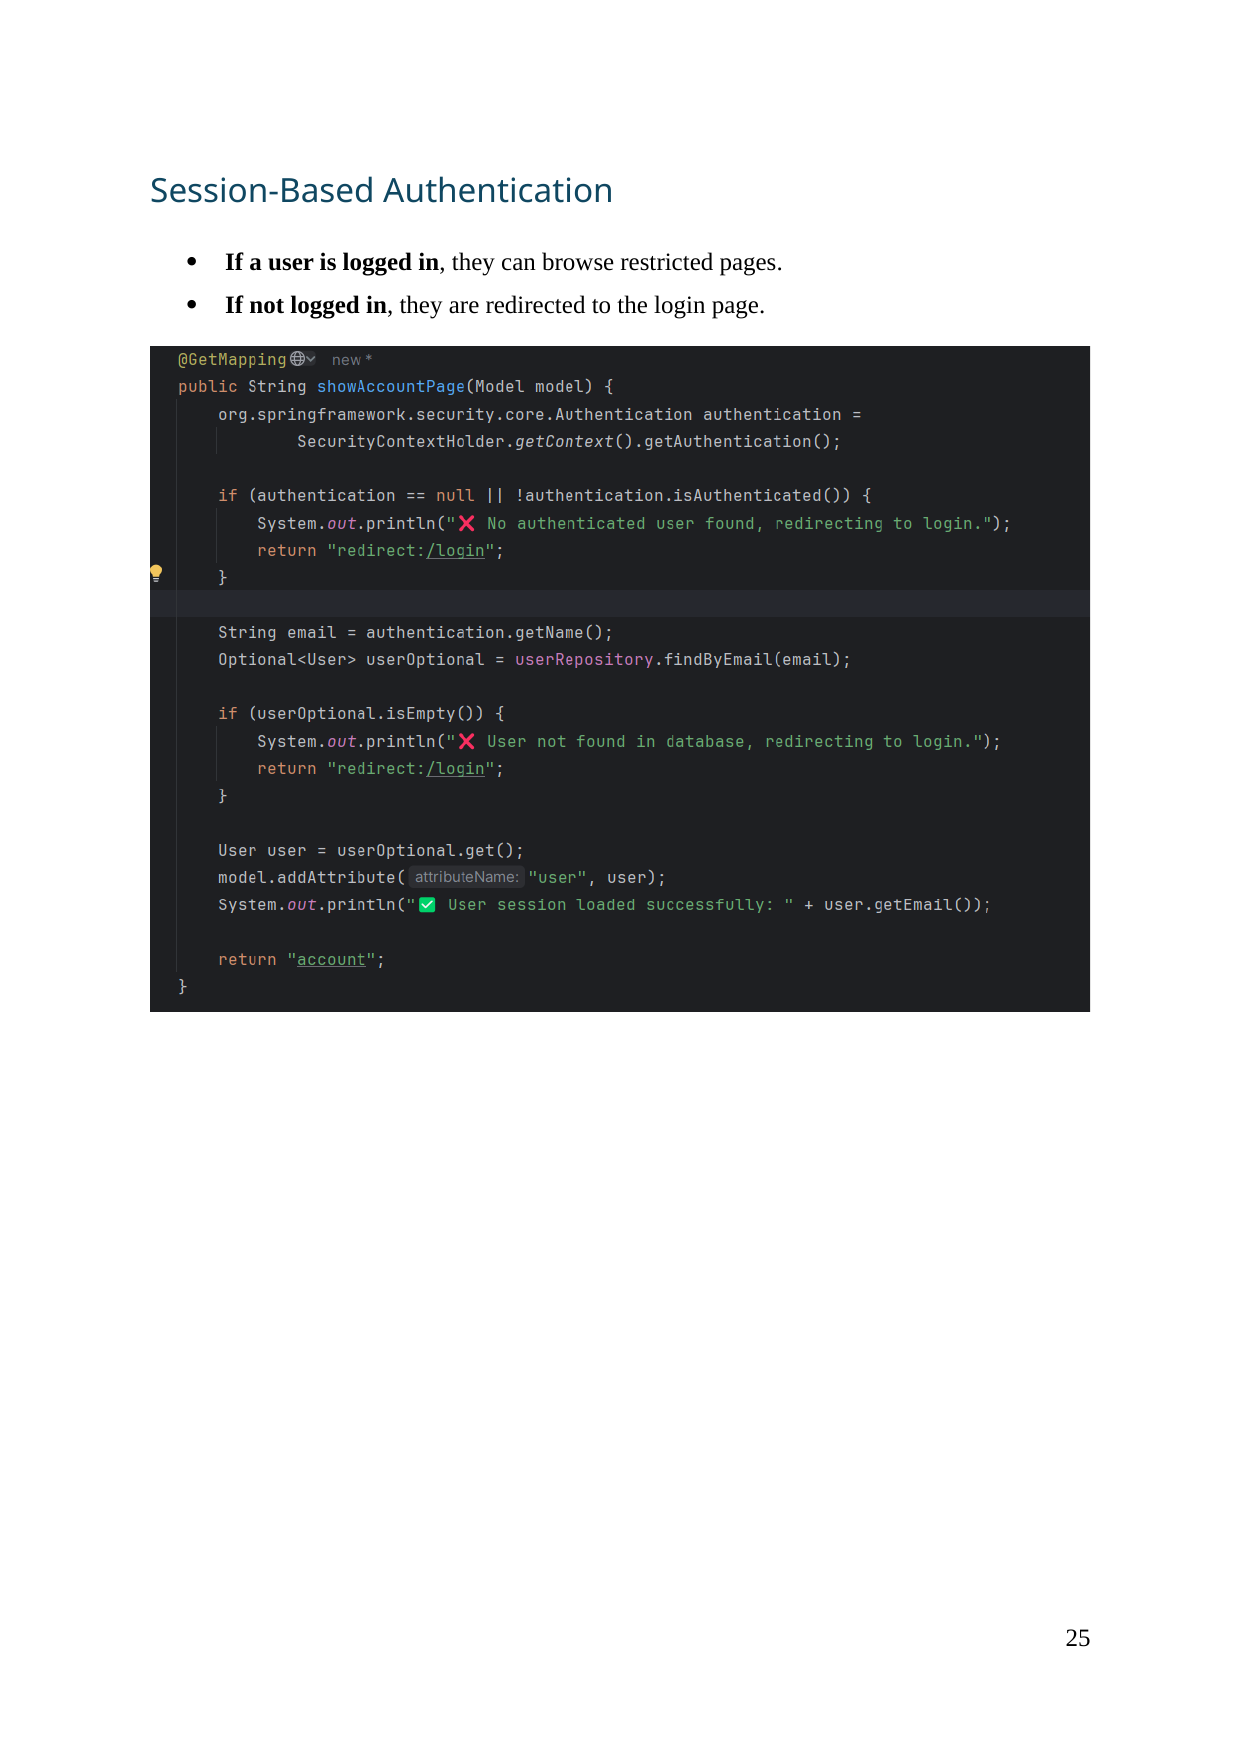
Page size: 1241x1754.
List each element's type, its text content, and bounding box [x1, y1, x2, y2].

list If not logged in, they are redirected to the login page. [187, 290, 1090, 319]
picture [150, 346, 1091, 1012]
subtitle Session-Based Authentication [150, 167, 1090, 212]
list If a user is logged in, they can browse restricted pages. [187, 247, 1090, 276]
